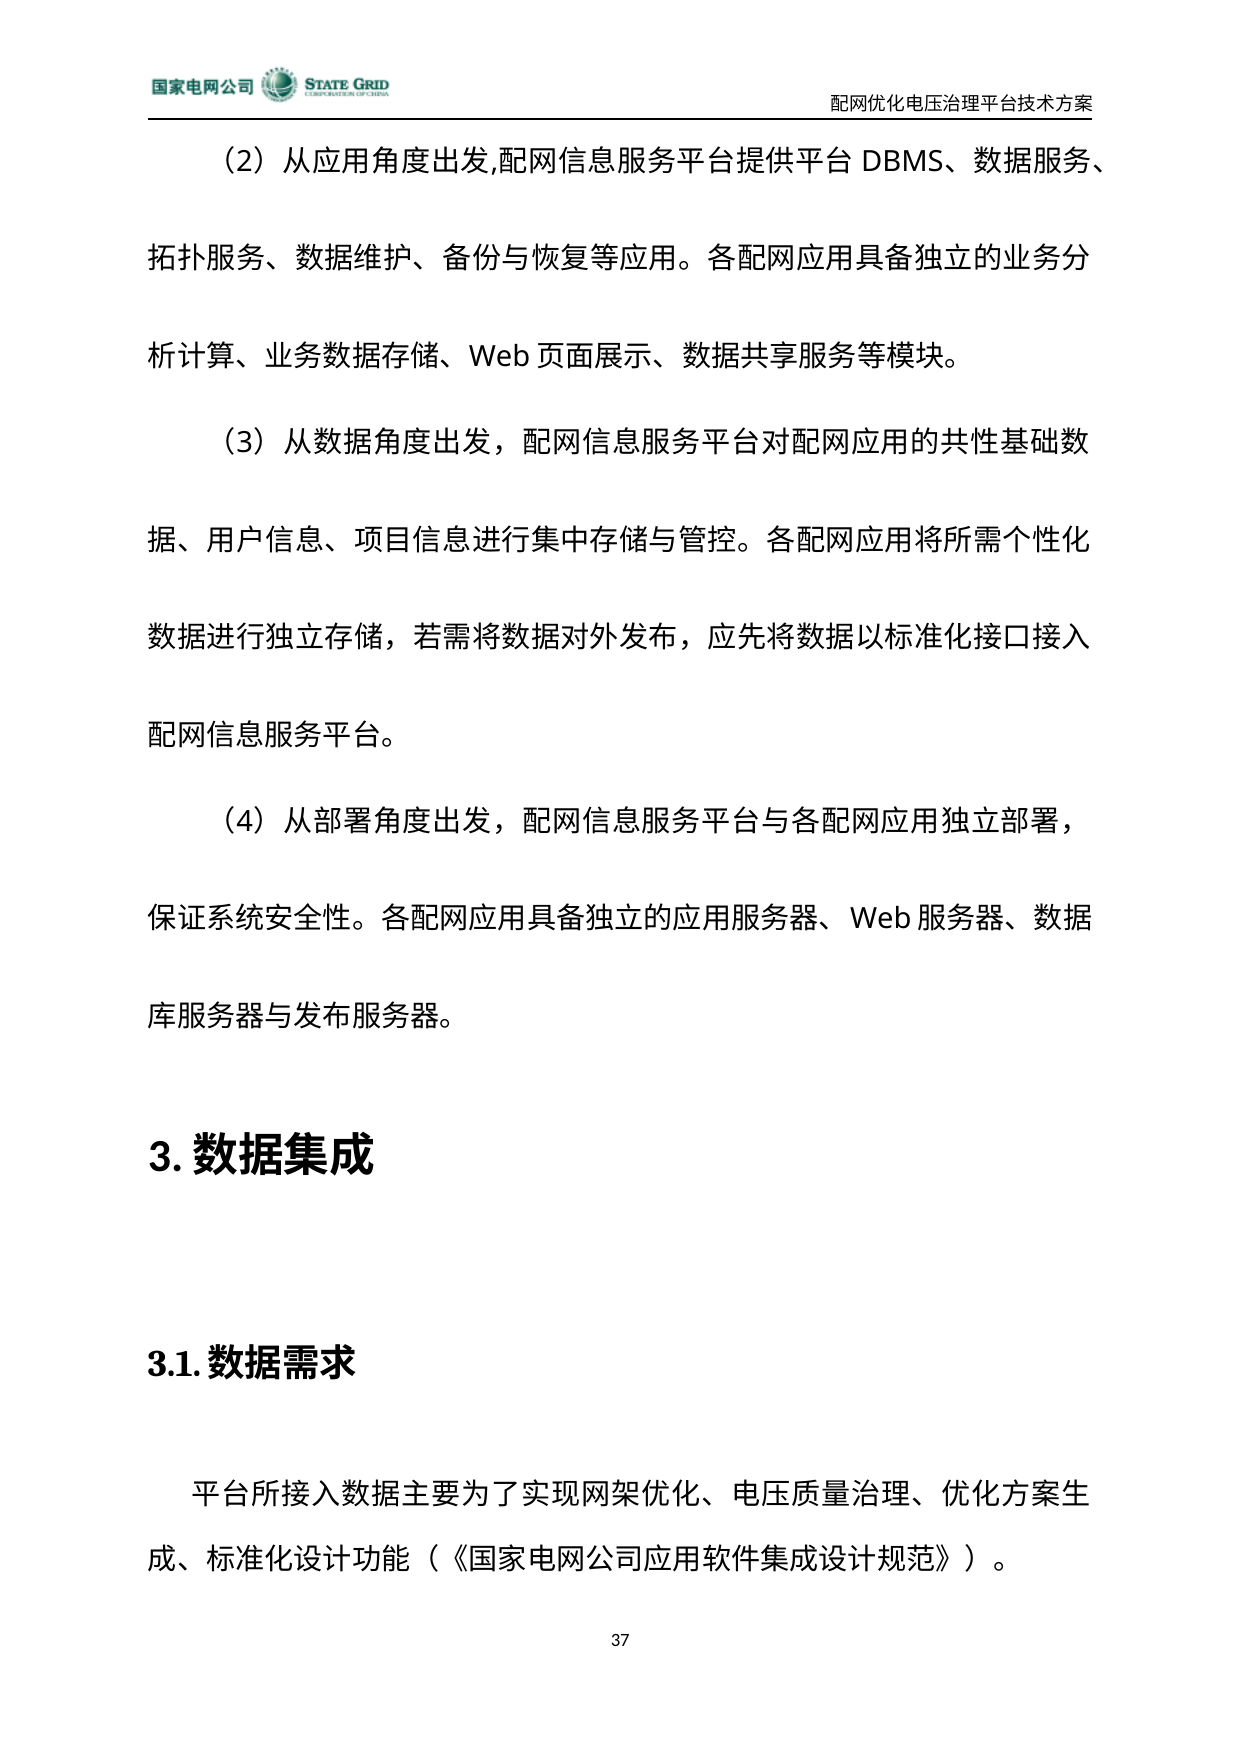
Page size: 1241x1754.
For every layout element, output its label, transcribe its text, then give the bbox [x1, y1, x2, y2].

subtitle 数据需求 [148, 1328, 1092, 1393]
subtitle 数据集成 [148, 1102, 1092, 1200]
text 平台所接入数据主要为了实现网架优化、电压质量治理、优化方案生成、标准化设计功能（《国家电网公司应用软件集成设计规范》）。 [148, 1459, 1092, 1589]
text （4）从部署角度出发，配网信息服务平台与各配网应用独立部署，保证系统安全性。各配网应用具备独立的应用服务器、Web服务器、数据库服务器与发布服务器。 [148, 786, 1092, 1046]
text （2）从应用角度出发,配网信息服务平台提供平台DBMS、数据服务、拓扑服务、数据维护、备份与恢复等应用。各配网应用具备独立的业务分析计算、业务数据存储、Web页面展示、数据共享服务等模块。 [148, 126, 1092, 386]
text （3）从数据角度出发，配网信息服务平台对配网应用的共性基础数据、用户信息、项目信息进行集中存储与管控。各配网应用将所需个性化数据进行独立存储，若需将数据对外发布，应先将数据以标准化接口接入配网信息服务平台。 [148, 407, 1092, 765]
